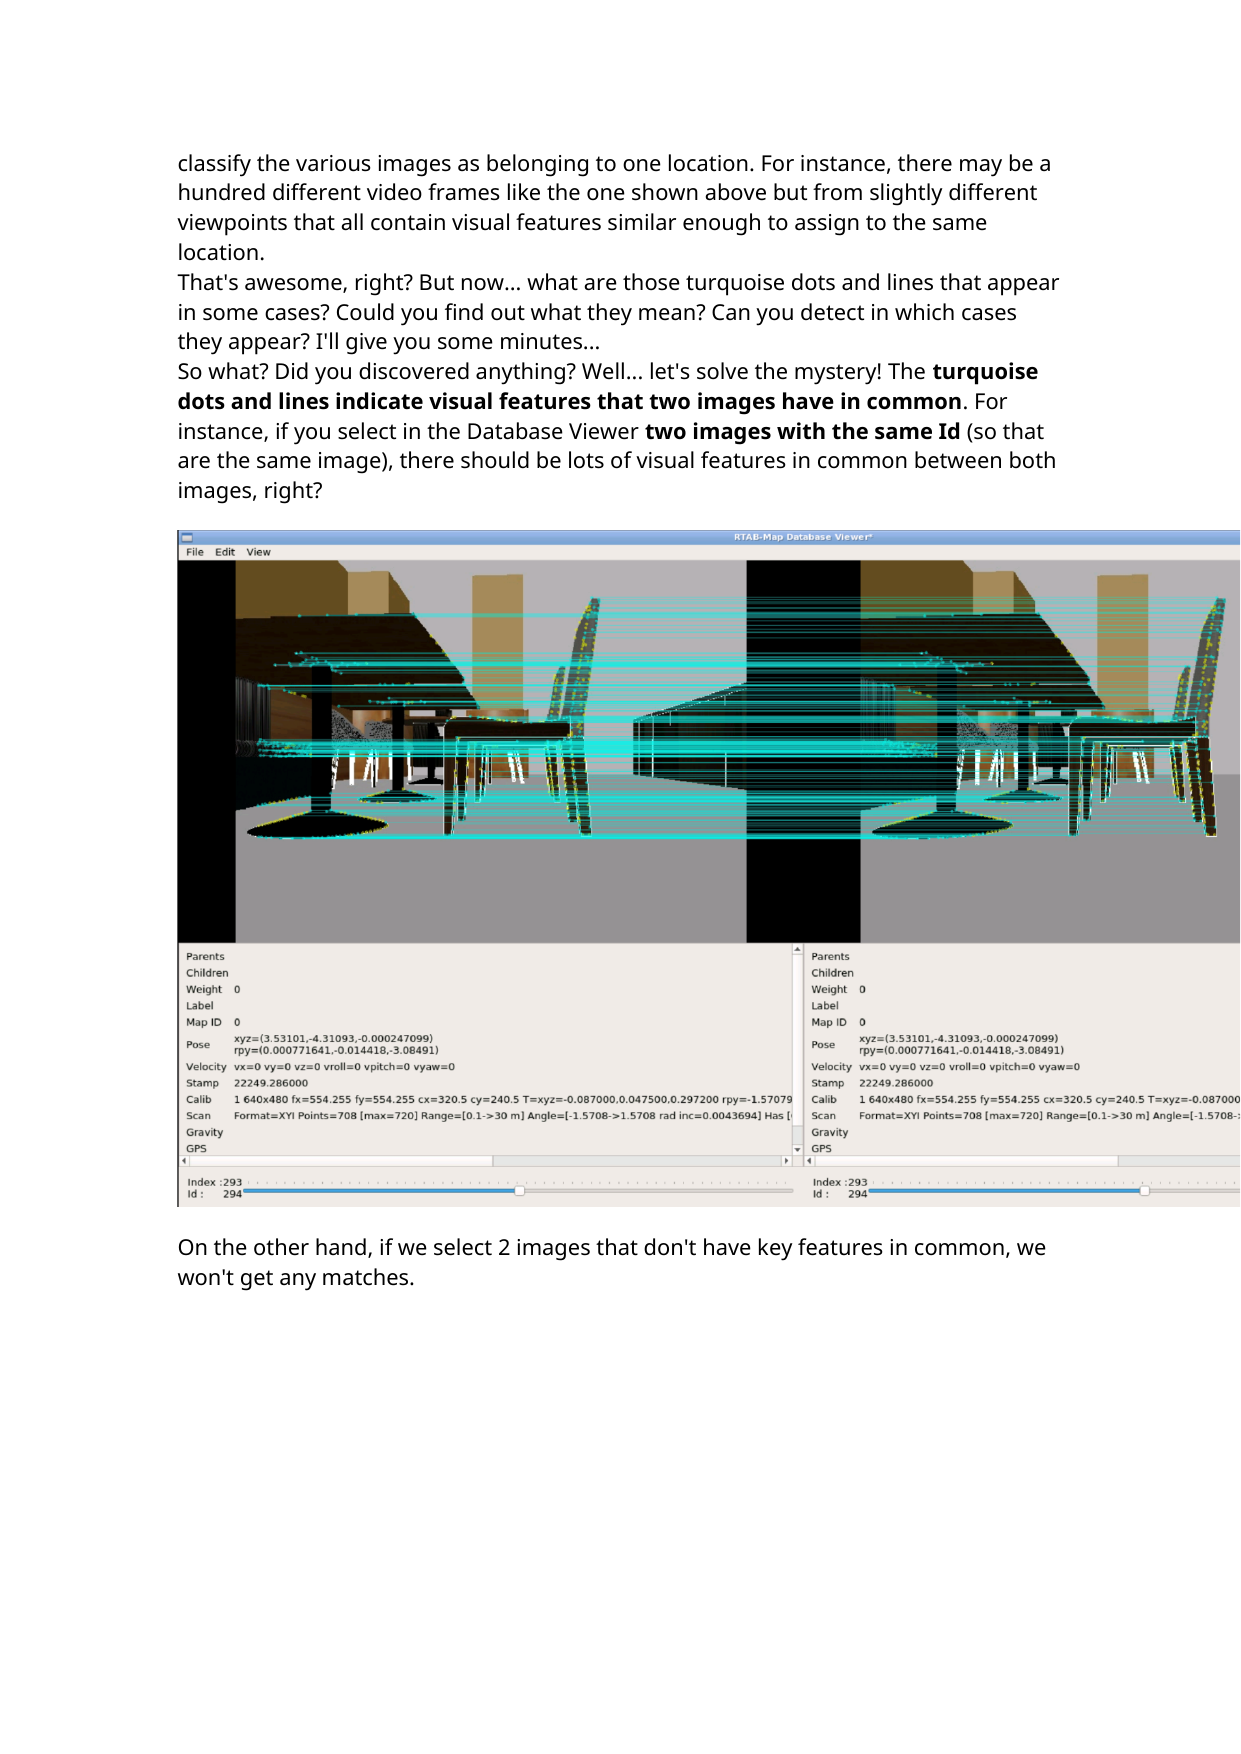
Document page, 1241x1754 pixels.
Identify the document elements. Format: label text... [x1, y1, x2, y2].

picture [177, 530, 1241, 1207]
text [177, 148, 1063, 267]
text That's awesome, right? But now... what are those turquoise dots and lines that appear in some cases? Could you find out what they mean? Can you detect in which cases they appear? I'll give you some minutes... [177, 267, 1063, 356]
text On the other hand, if we select 2 images that don't have key features in common, we won't get any matches. [177, 1232, 1063, 1291]
text So what? Did you discovered anything? Well... let's solve the mystery! The turquoise dots and lines indicate visual features that two images have in common. For instance, if you select in the Database Viewer two images with the same Id (so that are the same image), there should be lots of visual features in common between both images, right? [177, 356, 1063, 505]
